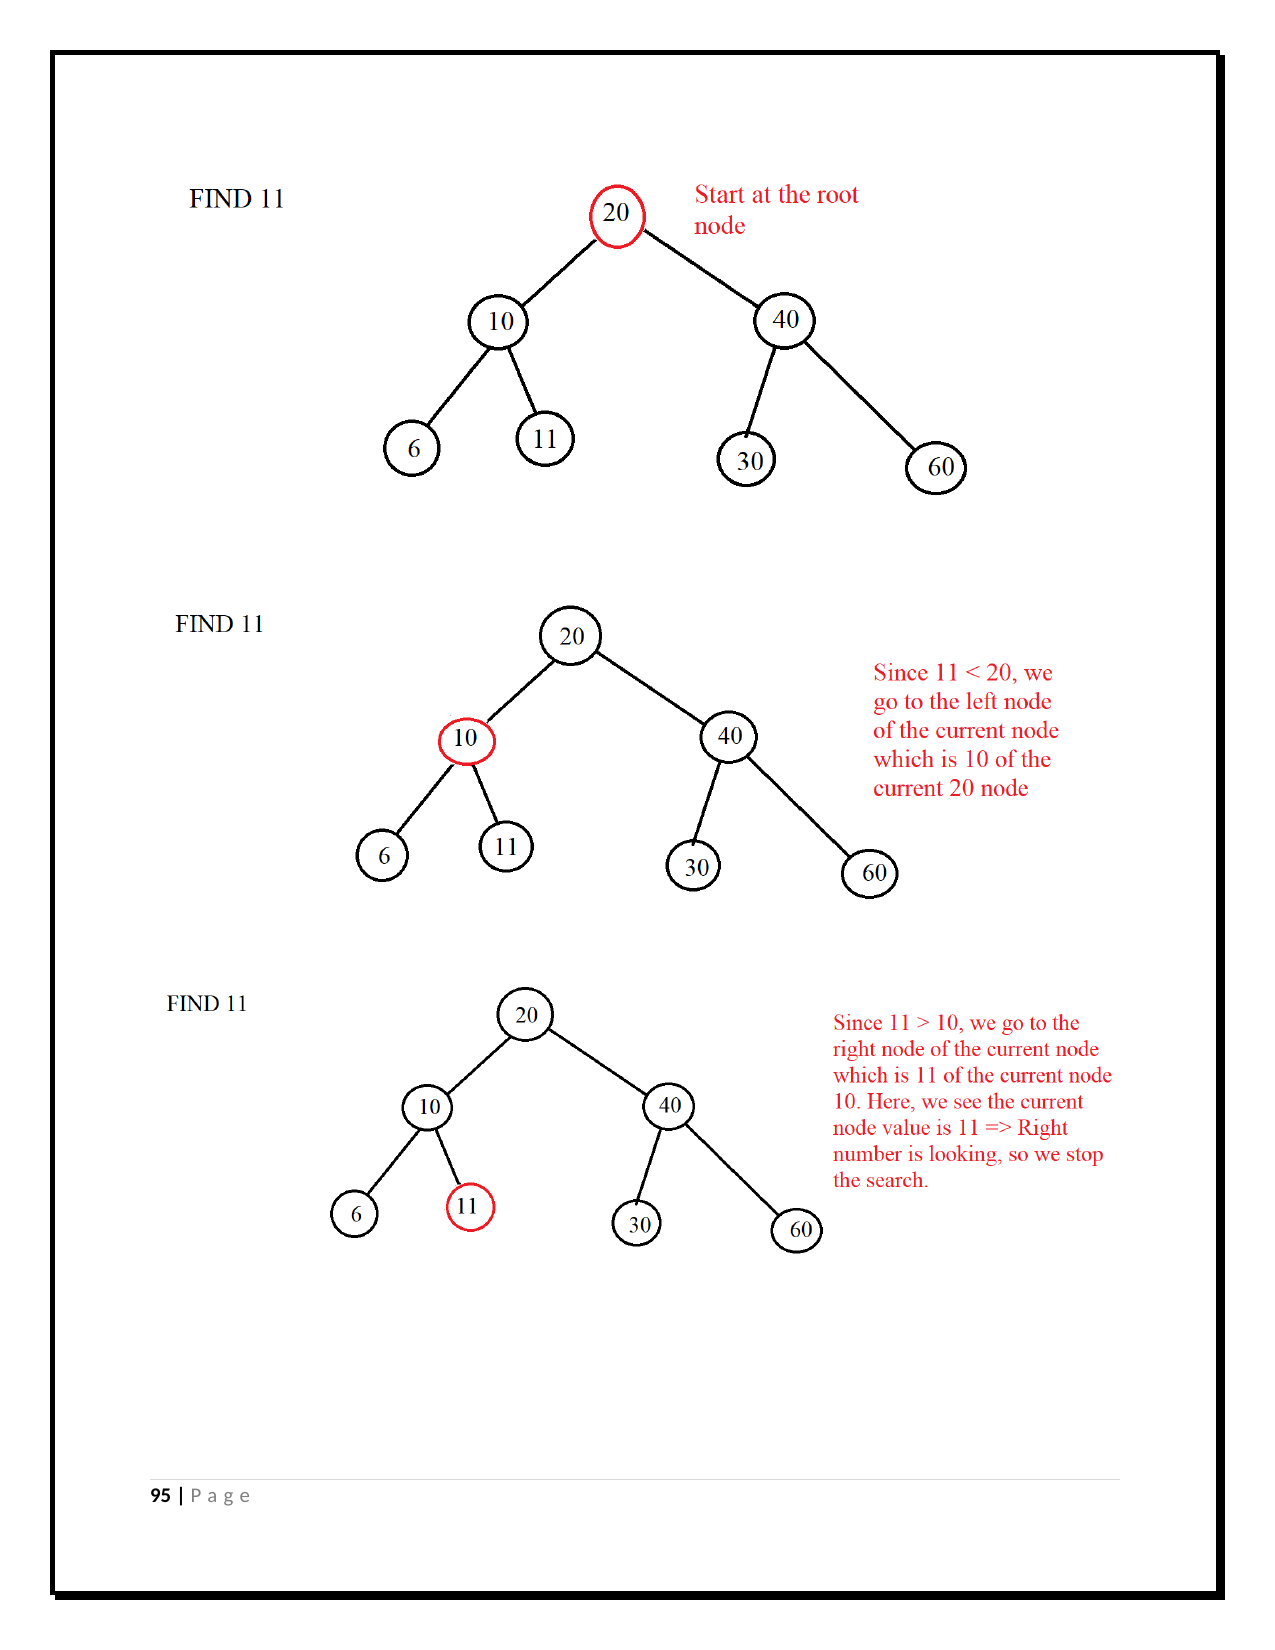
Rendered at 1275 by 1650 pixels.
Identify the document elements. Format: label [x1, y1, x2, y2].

picture [150, 150, 1125, 572]
picture [150, 964, 1125, 1325]
picture [150, 584, 1125, 952]
